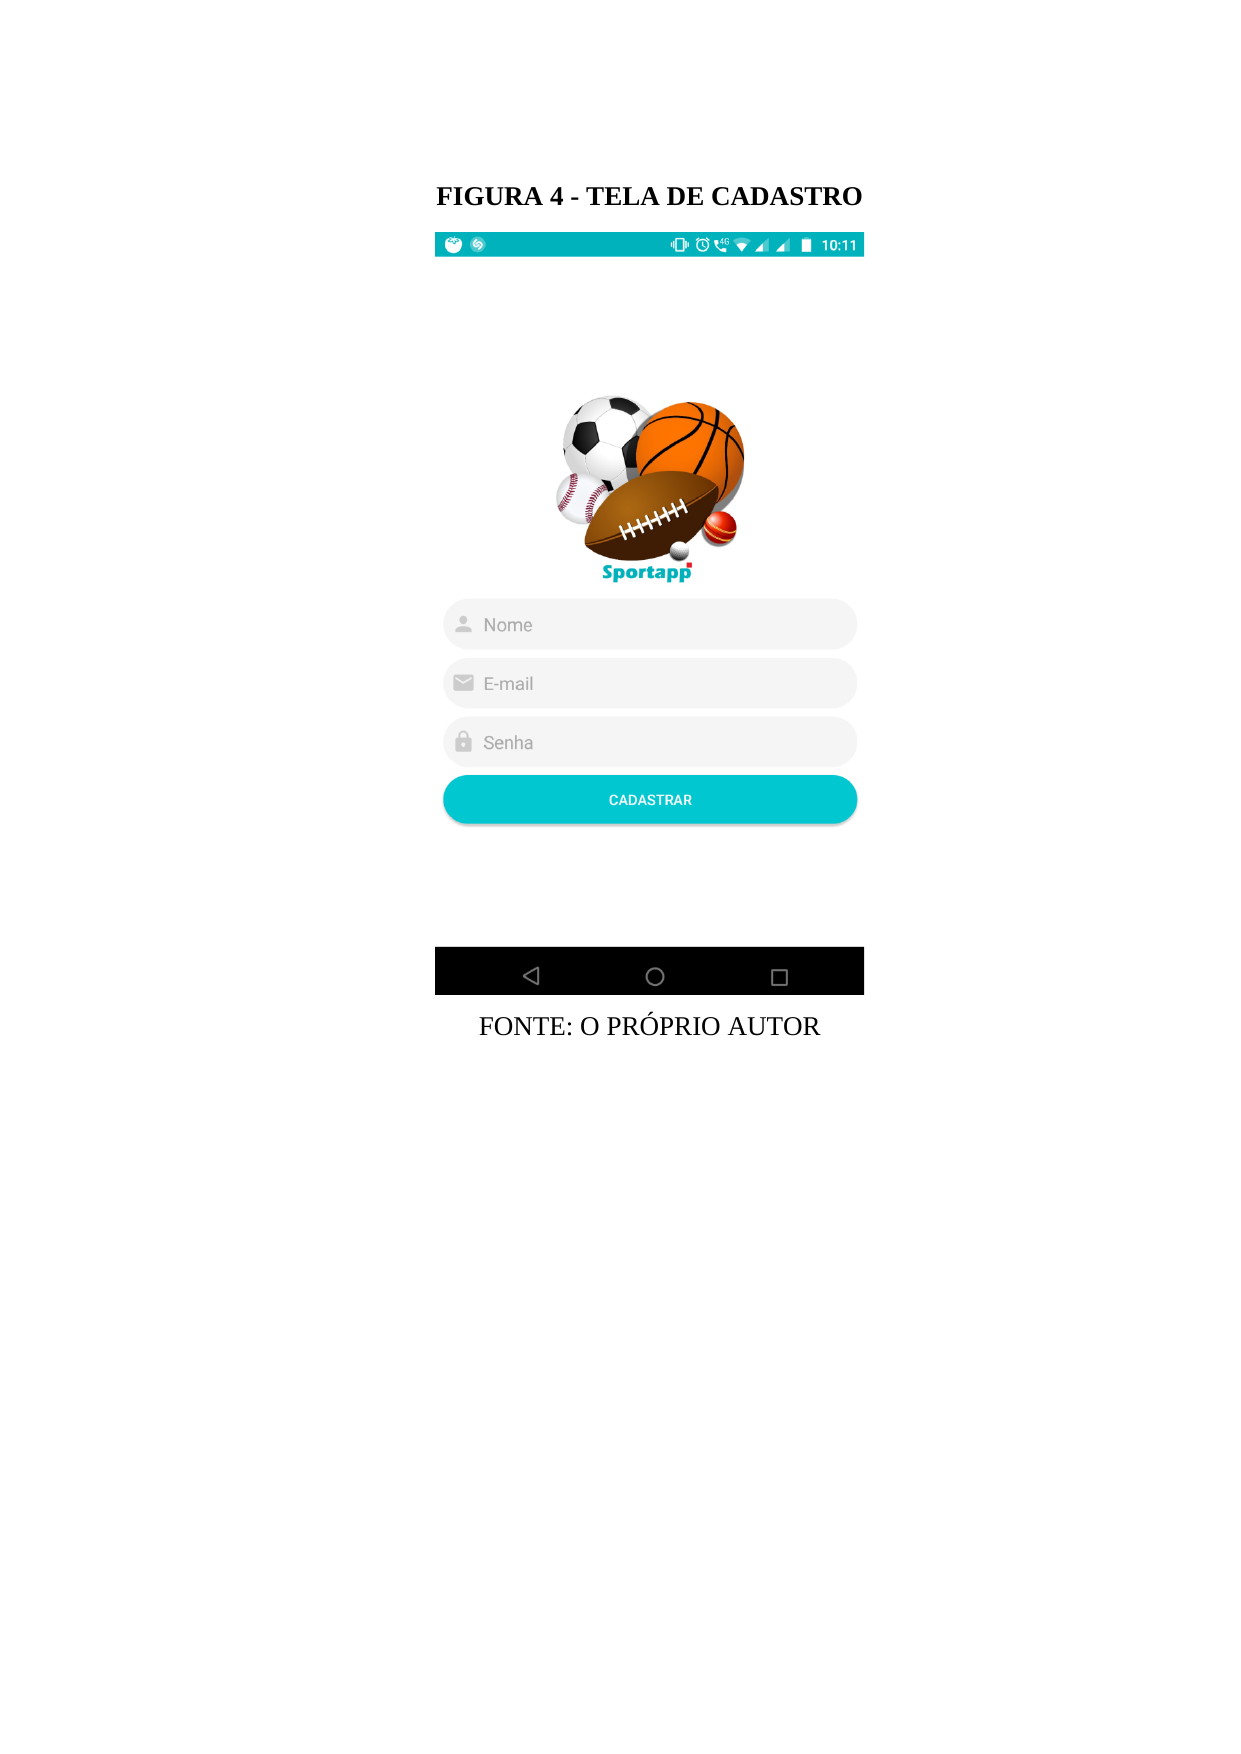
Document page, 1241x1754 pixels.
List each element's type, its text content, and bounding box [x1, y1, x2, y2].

text FONTE: O PRÓPRIO AUTOR [177, 1010, 1122, 1042]
picture [435, 232, 865, 995]
text FIGURA 4 - TELA DE CADASTRO [177, 180, 1122, 212]
